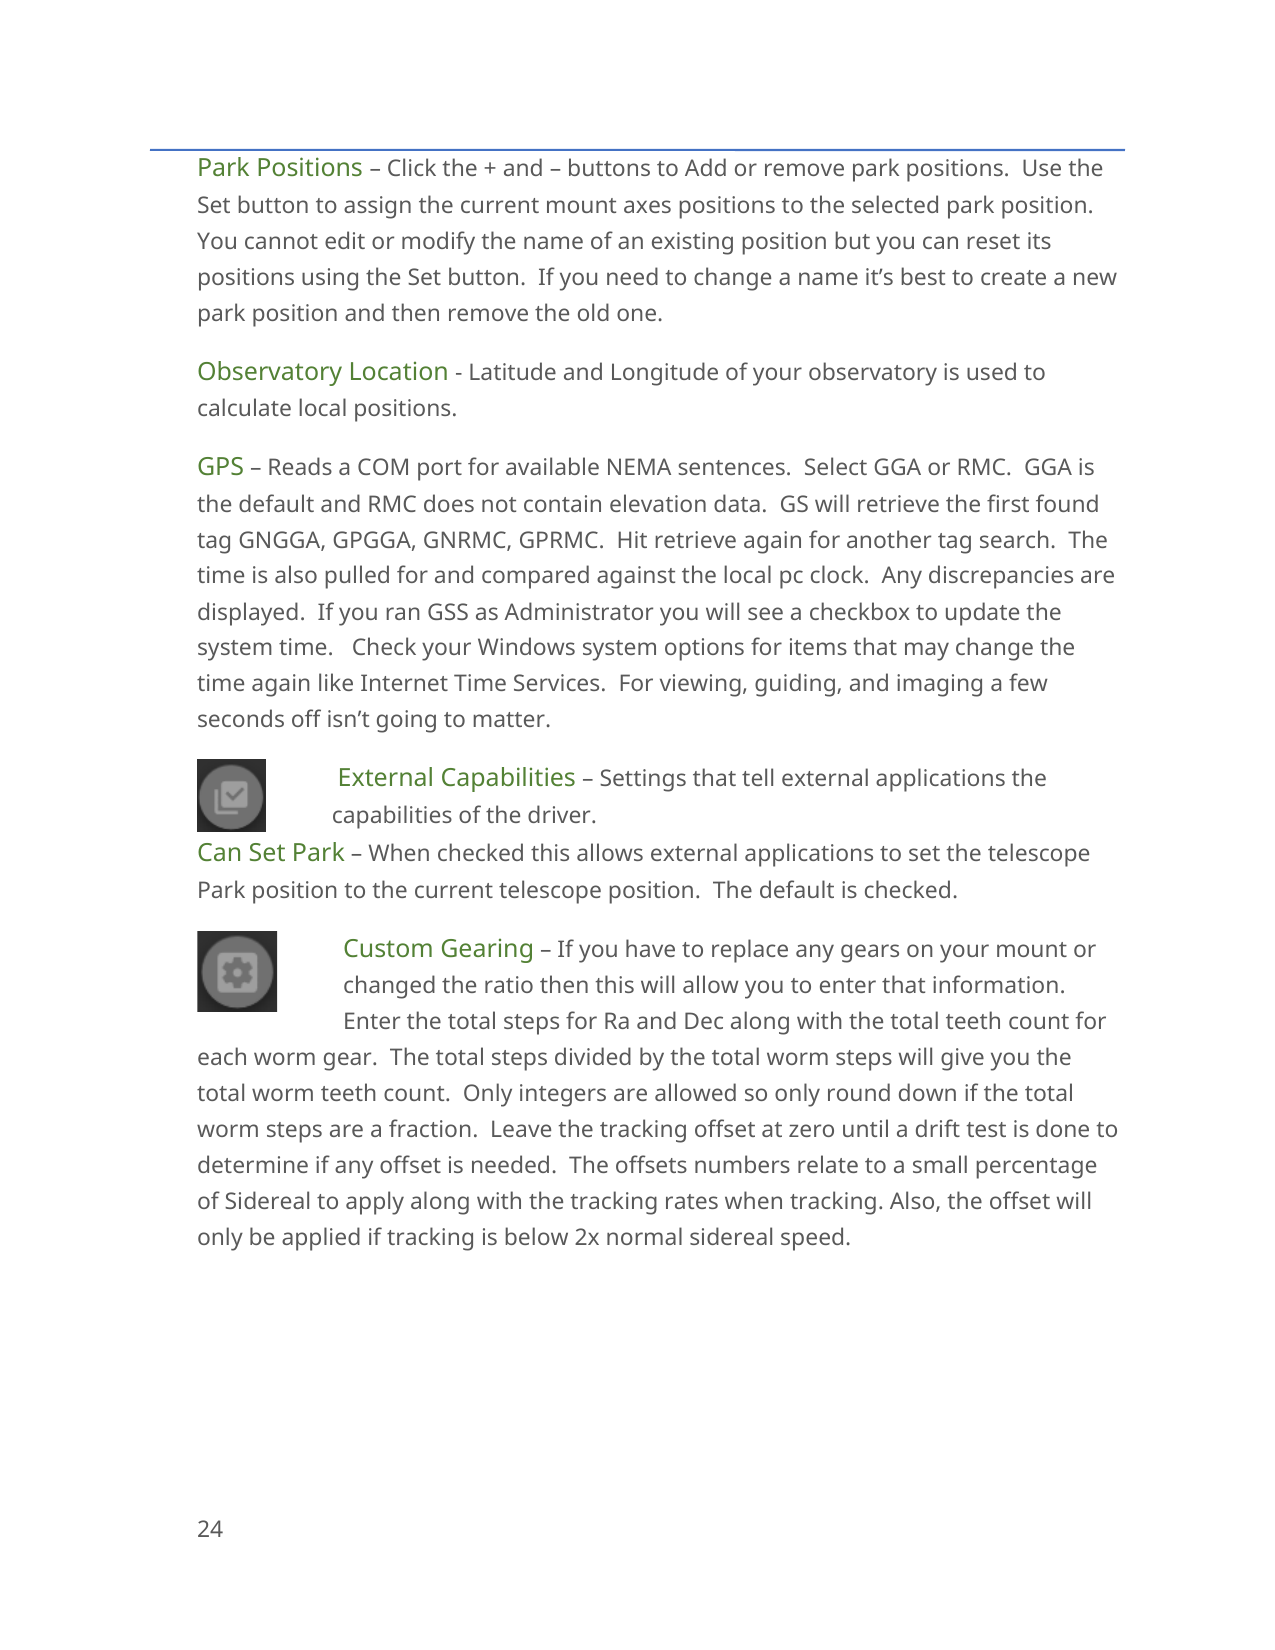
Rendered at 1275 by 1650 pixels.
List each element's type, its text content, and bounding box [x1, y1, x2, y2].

text Observatory Location - Latitude and Longitude of your observatory is used to calculate local positions. [197, 353, 1125, 423]
picture [197, 931, 278, 1012]
text Park Positions – Click the + and – buttons to Add or remove park positions. Use the Set button to assign the current mount axes positions to the selected park position. You cannot edit or modify the name of an existing position but you can reset its positions using the Set button. If you need to change a name it’s best to create a new park position and then remove the old one. [197, 150, 1125, 328]
text Custom Gearing – If you have to replace any gears on your mount or changed the ratio then this will allow you to enter that information. Enter the total steps for Ra and Dec along with the total teeth count for each worm gear. The total steps divided by the total worm steps will give you the total worm teeth count. Only integers are allowed so only round down if the total worm steps are a fraction. Leave the tracking offset at zero until a drift test is done to determine if any offset is needed. The offsets numbers relate to a small percentage of Sidereal to apply along with the tracking rates when tracking. Also, the offset will only be applied if tracking is below 2x normal sidereal speed. [197, 931, 1125, 1252]
picture [197, 759, 266, 832]
text External Capabilities – Settings that tell external applications the capabilities of the driver. Can Set Park – When checked this allows external applications to set the telescope Park position to the current telescope position. The default is checked. [197, 760, 1125, 905]
text GPS – Reads a COM port for available NEMA sentences. Select GGA or RMC. GGA is the default and RMC does not contain elevation data. GS will retrieve the first found tag GNGGA, GPGGA, GNRMC, GPRMC. Hit retrieve again for another tag search. The time is also pulled for and compared against the local pc clock. Any discrepancies are displayed. If you ran GSS as Administrator you will see a checkbox to update the system time. Check your Windows system options for items that may change the time again like Internet Time Services. For viewing, guiding, and imaging a few seconds off isn’t going to matter. [197, 449, 1125, 734]
